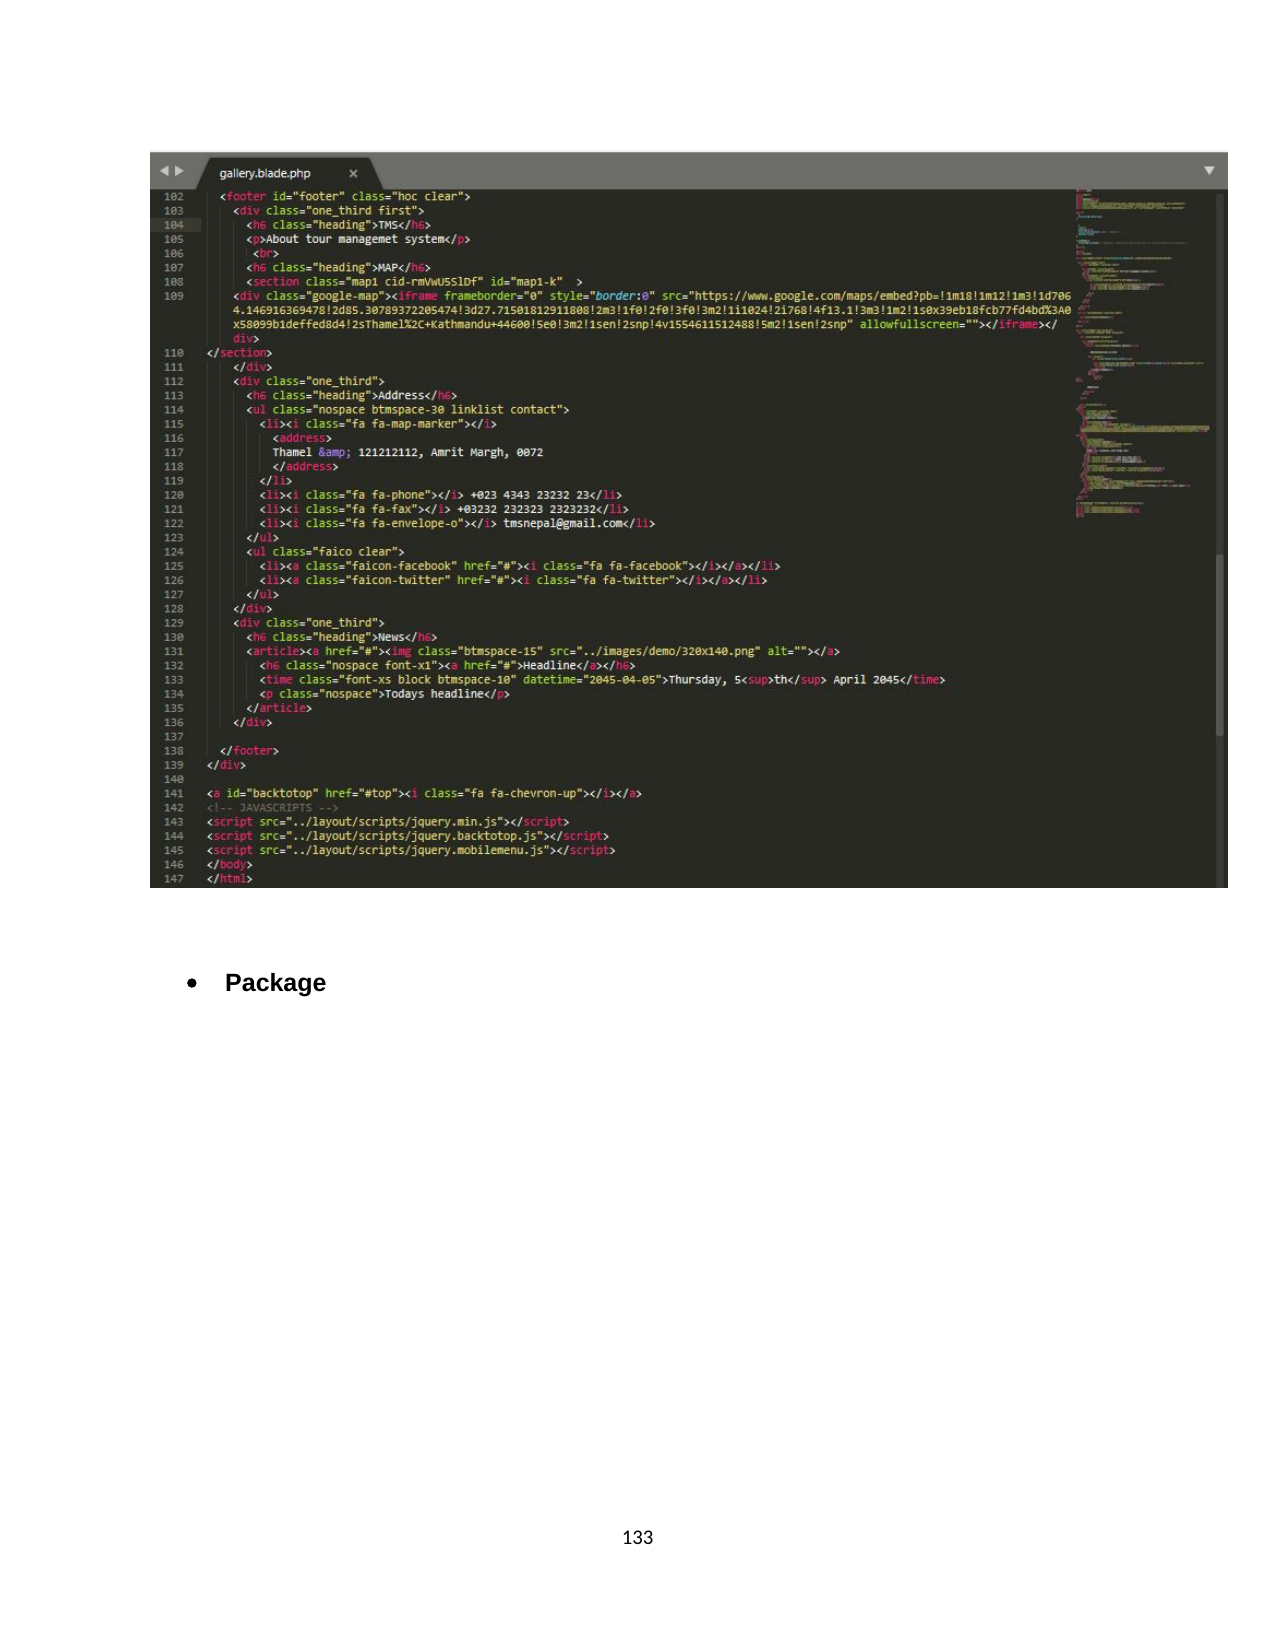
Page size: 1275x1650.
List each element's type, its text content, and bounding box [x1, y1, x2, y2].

list Package [187, 968, 1125, 997]
picture [150, 150, 1228, 888]
